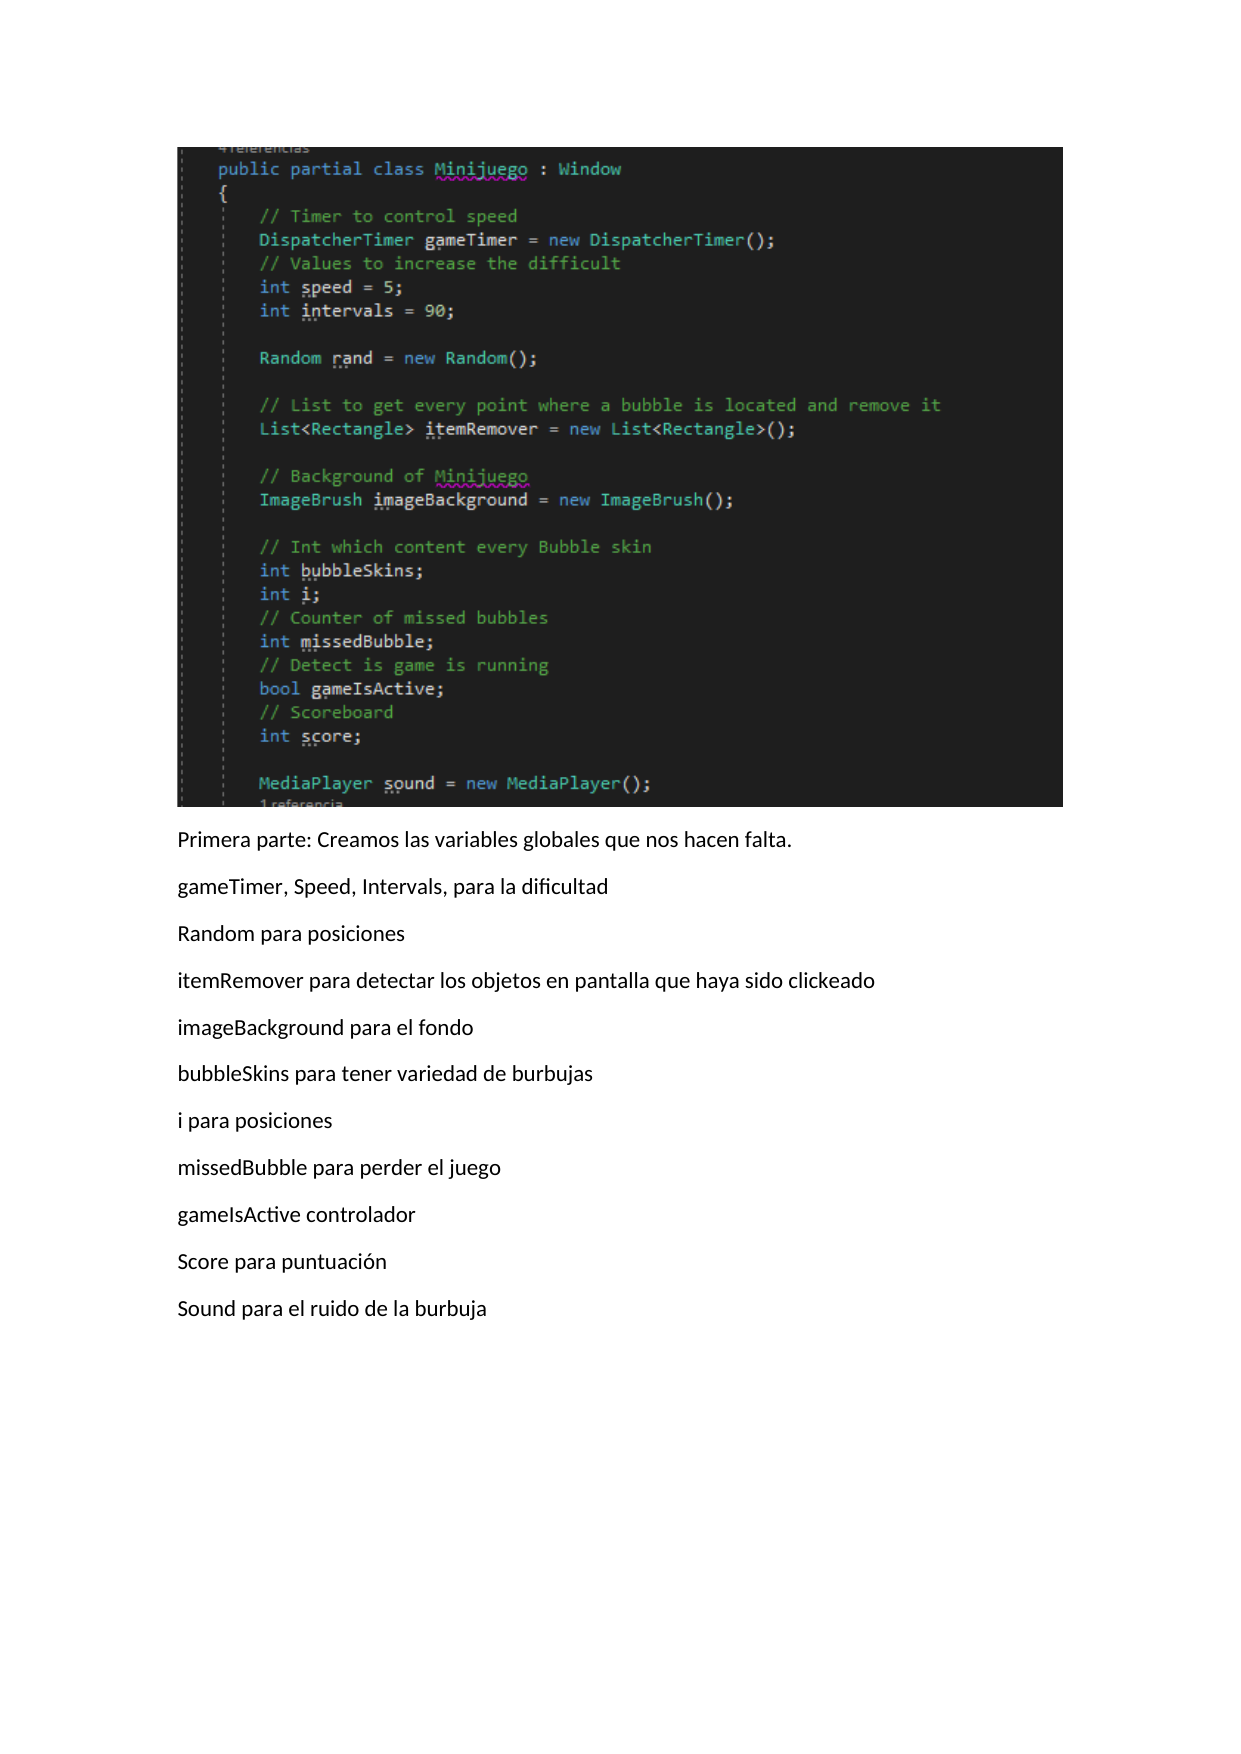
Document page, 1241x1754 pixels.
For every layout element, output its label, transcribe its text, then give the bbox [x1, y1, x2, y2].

text gameTimer, Speed, Intervals, para la dificultad [177, 872, 1063, 900]
text bubbleSkins para tener variedad de burbujas [177, 1059, 1063, 1088]
text missedBubble para perder el juego [177, 1153, 1063, 1181]
text imageBackground para el fondo [177, 1013, 1063, 1041]
picture [177, 147, 1063, 807]
text i para posiciones [177, 1106, 1063, 1134]
text Primera parte: Creamos las variables globales que nos hacen falta. [177, 825, 1063, 853]
text Score para puntuación [177, 1247, 1063, 1275]
text Sound para el ruido de la burbuja [177, 1294, 1063, 1322]
text itemRemover para detectar los objetos en pantalla que haya sido clickeado [177, 966, 1063, 994]
text gameIsActive controlador [177, 1200, 1063, 1228]
text Random para posiciones [177, 919, 1063, 947]
